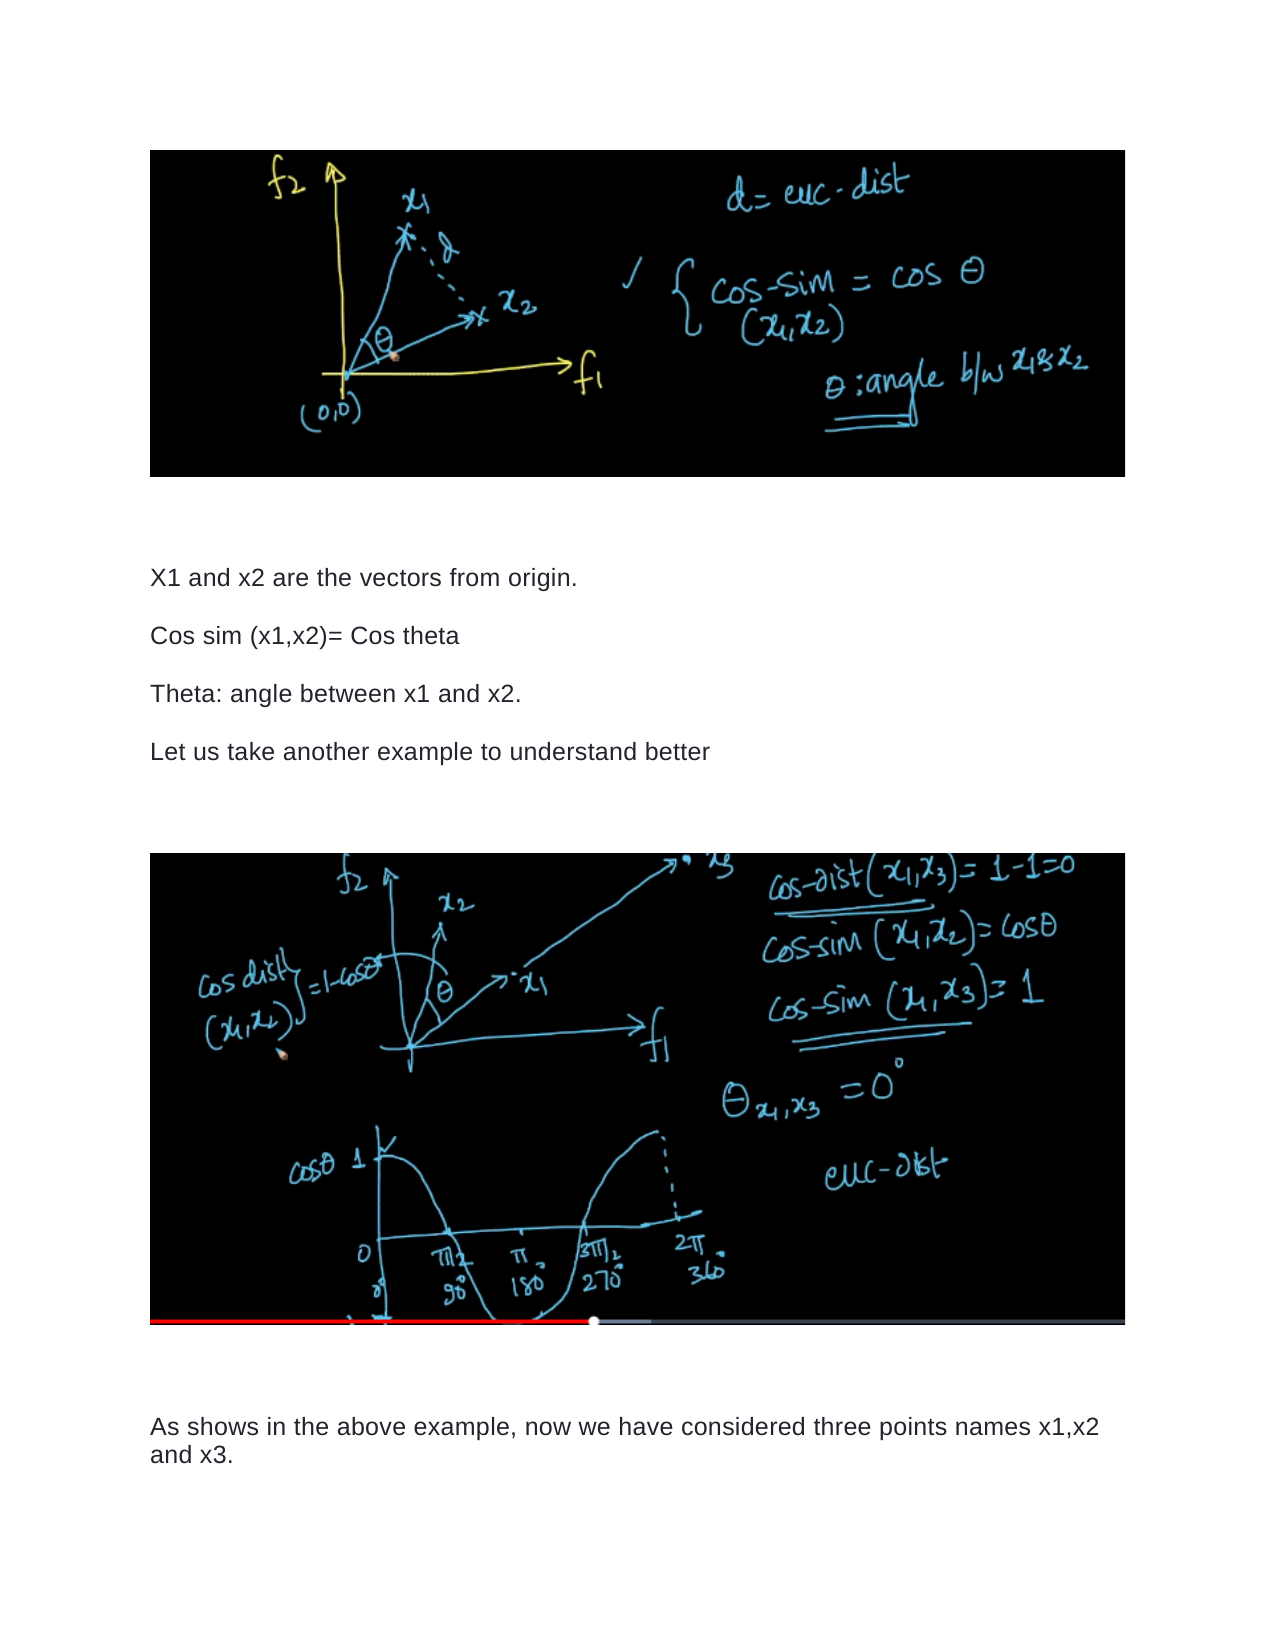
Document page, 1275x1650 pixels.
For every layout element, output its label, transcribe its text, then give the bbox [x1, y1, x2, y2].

text As shows in the above example, now we have considered three points names x1,x2 and x3. [150, 1412, 1125, 1469]
text Let us take another example to understand better [150, 737, 1125, 766]
text X1 and x2 are the vectors from origin. [150, 563, 1125, 592]
text Theta: angle between x1 and x2. [150, 679, 1125, 708]
picture [150, 150, 1125, 477]
picture [150, 853, 1125, 1325]
text Cos sim (x1,x2)= Cos theta [150, 621, 1125, 650]
